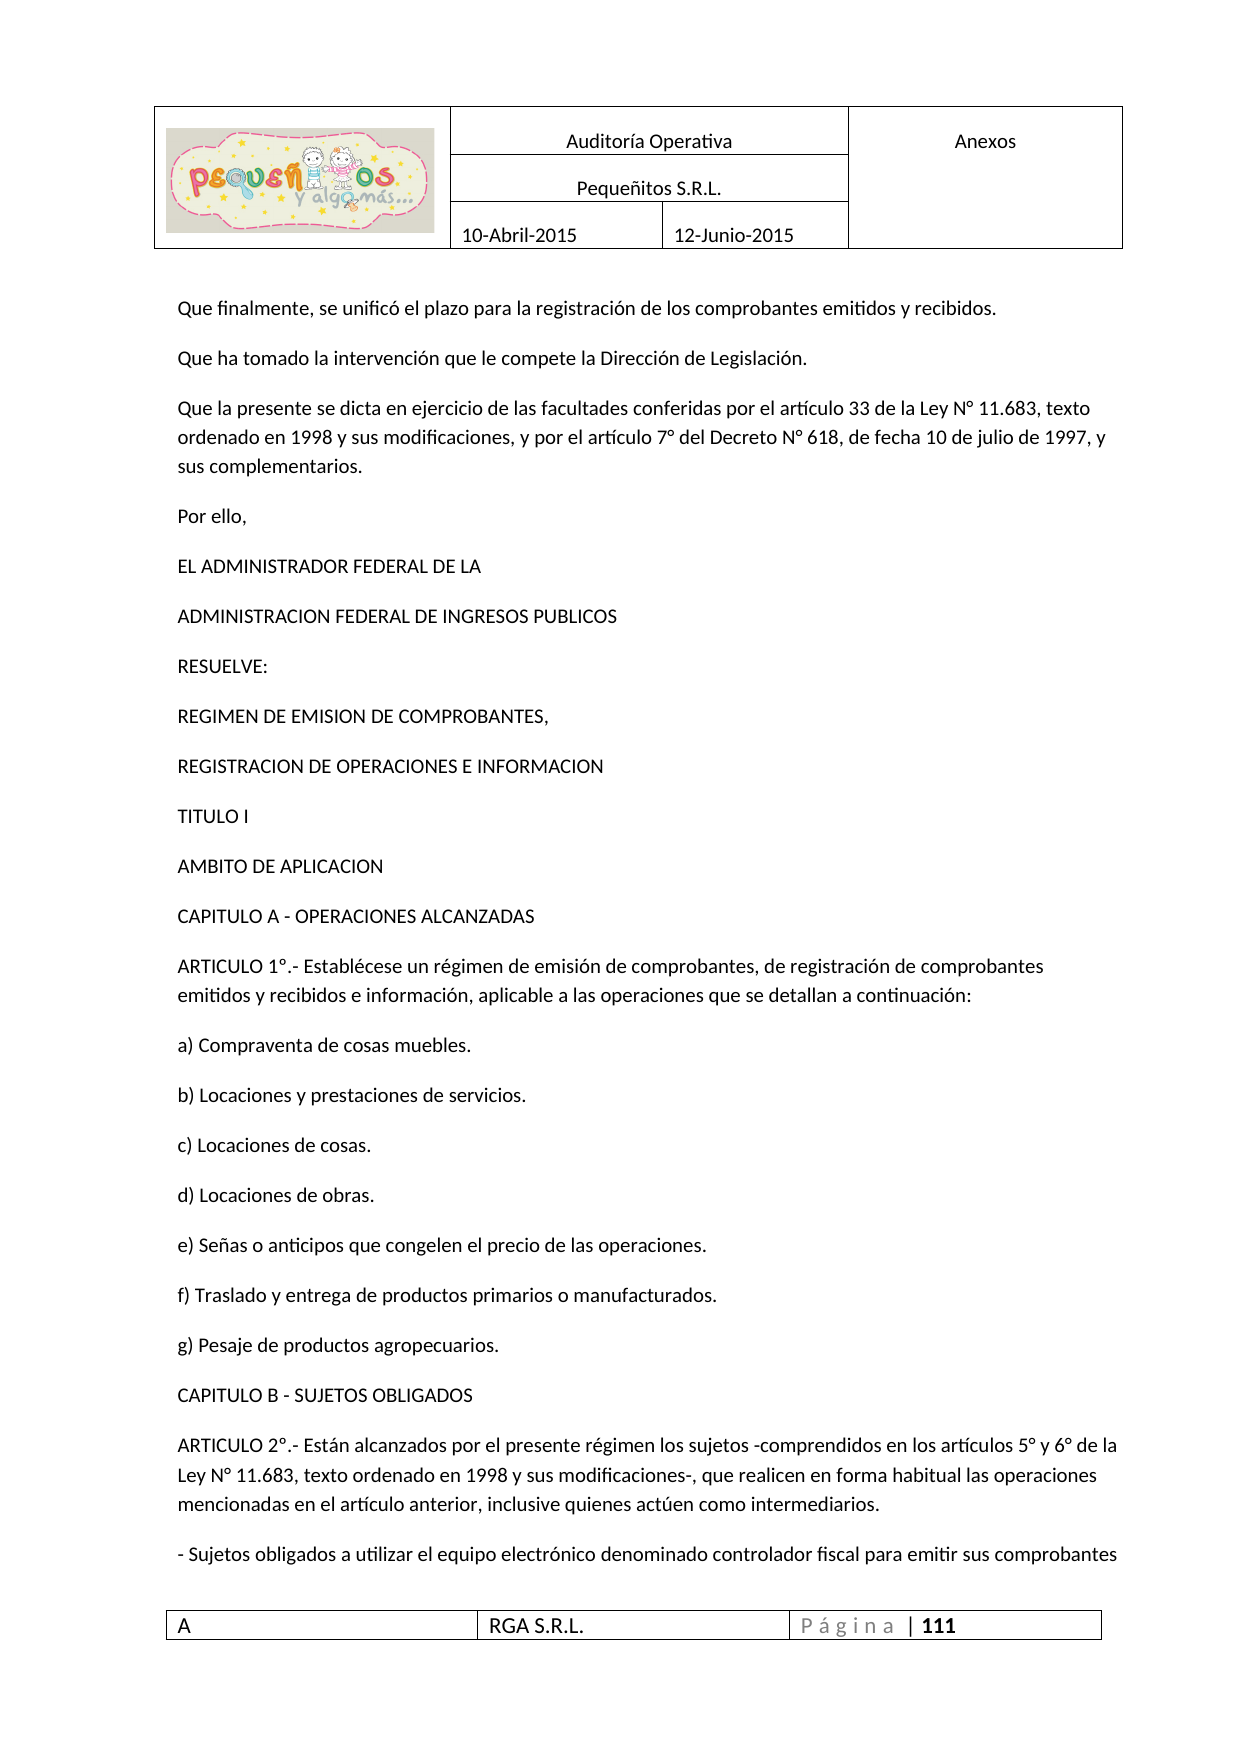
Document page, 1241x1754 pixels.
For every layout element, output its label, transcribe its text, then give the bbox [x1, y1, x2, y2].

text TITULO I [177, 803, 1122, 829]
text Por ello, [177, 503, 1122, 529]
text ADMINISTRACION FEDERAL DE INGRESOS PUBLICOS [177, 603, 1122, 629]
text AMBITO DE APLICACION [177, 853, 1122, 879]
text f) Traslado y entrega de productos primarios o manufacturados. [177, 1283, 1122, 1308]
text CAPITULO A - OPERACIONES ALCANZADAS [177, 903, 1122, 929]
text a) Compraventa de cosas muebles. [177, 1033, 1122, 1058]
text RESUELVE: [177, 653, 1122, 679]
text ARTICULO 2º.- Están alcanzados por el presente régimen los sujetos -comprendidos en los artículos 5° y 6° de la Ley N° 11.683, texto ordenado en 1998 y sus modificaciones-, que realicen en forma habitual las operaciones mencionadas en el artículo anterior, inclusive quienes actúen como intermediarios. [177, 1433, 1122, 1516]
text c) Locaciones de cosas. [177, 1133, 1122, 1158]
text EL ADMINISTRADOR FEDERAL DE LA [177, 553, 1122, 579]
picture [166, 128, 435, 233]
text Que la presente se dicta en ejercicio de las facultades conferidas por el artículo 33 de la Ley N° 11.683, texto ordenado en 1998 y sus modificaciones, y por el artículo 7° del Decreto N° 618, de fecha 10 de julio de 1997, y sus complementarios. [177, 395, 1122, 479]
text g) Pesaje de productos agropecuarios. [177, 1333, 1122, 1358]
text Que ha tomado la intervención que le compete la Dirección de Legislación. [177, 345, 1122, 371]
text b) Locaciones y prestaciones de servicios. [177, 1083, 1122, 1108]
text e) Señas o anticipos que congelen el precio de las operaciones. [177, 1233, 1122, 1258]
text REGIMEN DE EMISION DE COMPROBANTES, [177, 703, 1122, 729]
text ARTICULO 1º.- Establécese un régimen de emisión de comprobantes, de registración de comprobantes emitidos y recibidos e información, aplicable a las operaciones que se detallan a continuación: [177, 953, 1122, 1008]
text - Sujetos obligados a utilizar el equipo electrónico denominado controlador fiscal para emitir sus comprobantes [177, 1541, 1122, 1566]
text Que finalmente, se unificó el plazo para la registración de los comprobantes emitidos y recibidos. [177, 295, 1122, 321]
text d) Locaciones de obras. [177, 1183, 1122, 1208]
text CAPITULO B - SUJETOS OBLIGADOS [177, 1383, 1122, 1408]
text REGISTRACION DE OPERACIONES E INFORMACION [177, 753, 1122, 779]
